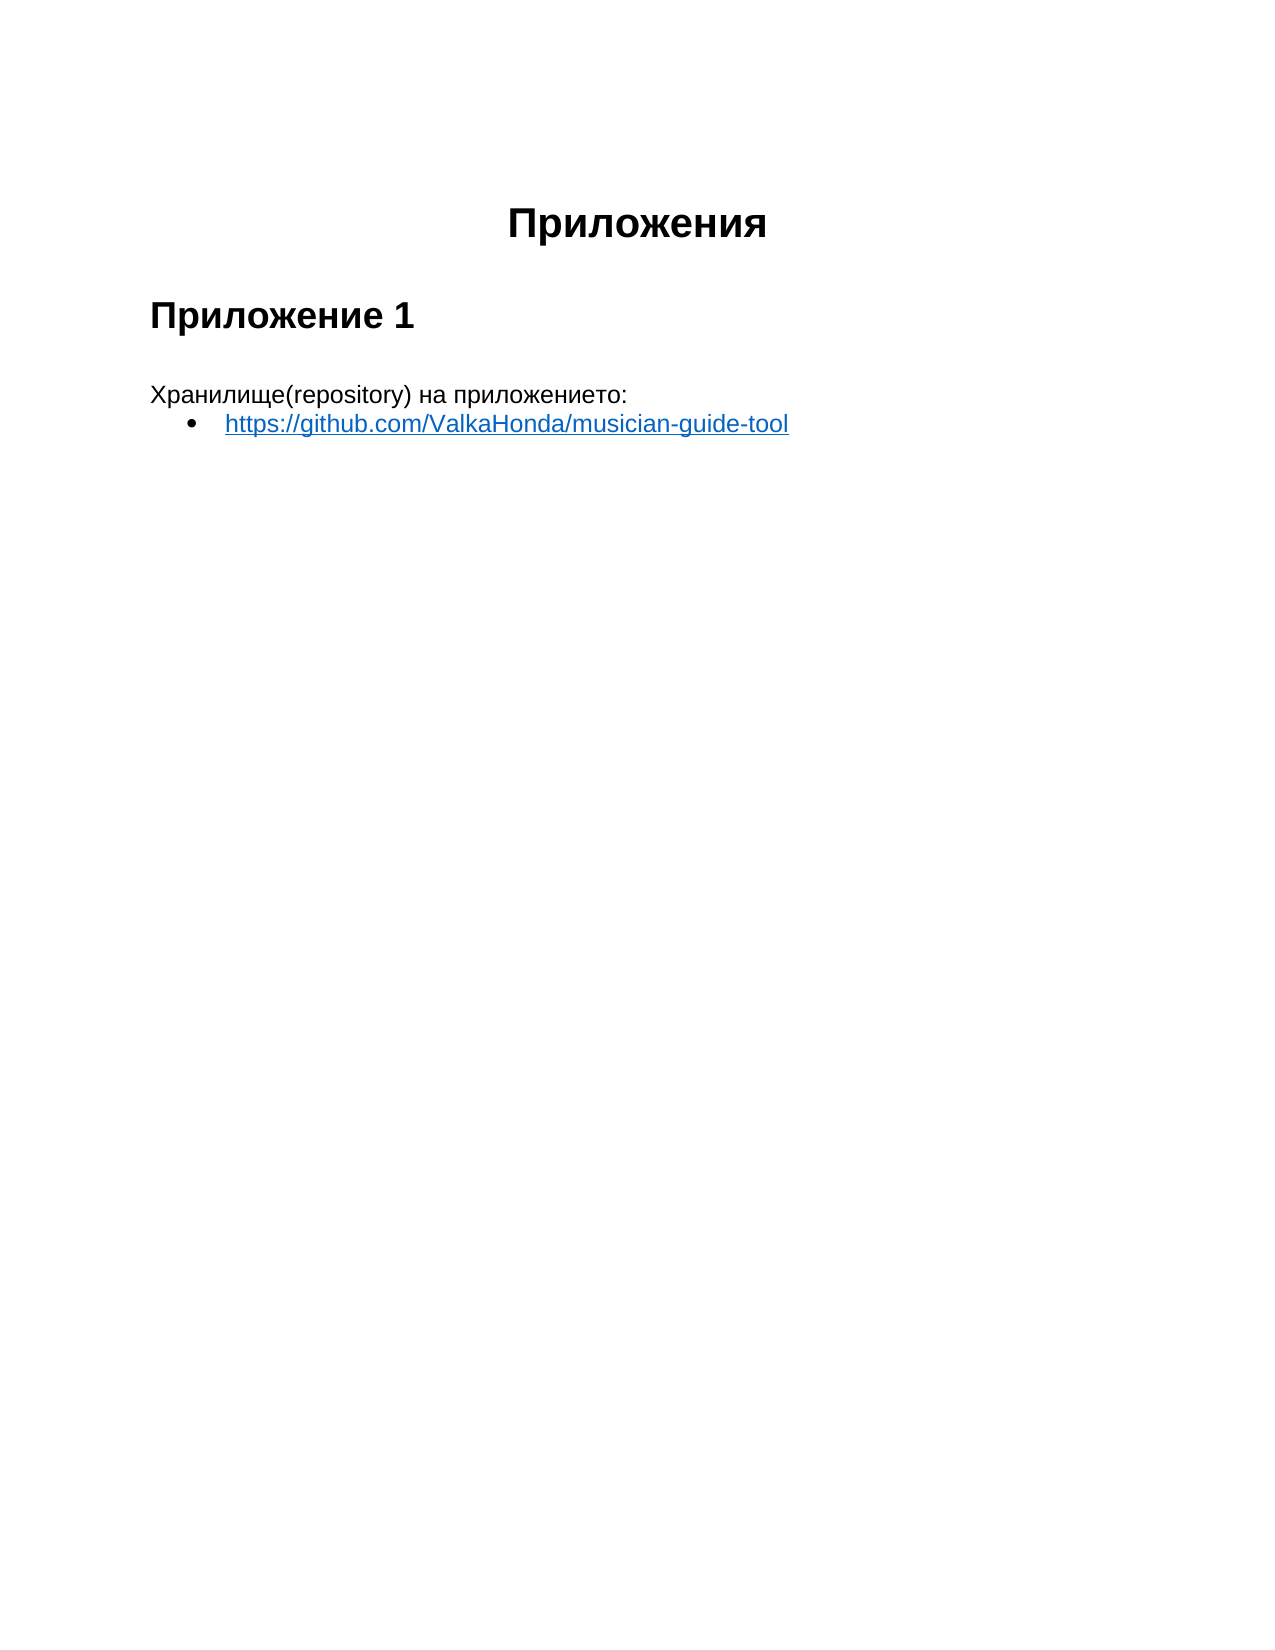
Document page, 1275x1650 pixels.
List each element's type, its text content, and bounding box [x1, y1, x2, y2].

text Хранилище(repository) на приложението: [150, 380, 1125, 409]
text Приложения [150, 198, 1125, 246]
list https://github.com/ValkaHonda/musician-guide-tool [187, 409, 1125, 438]
text Приложение 1 [150, 294, 1125, 337]
